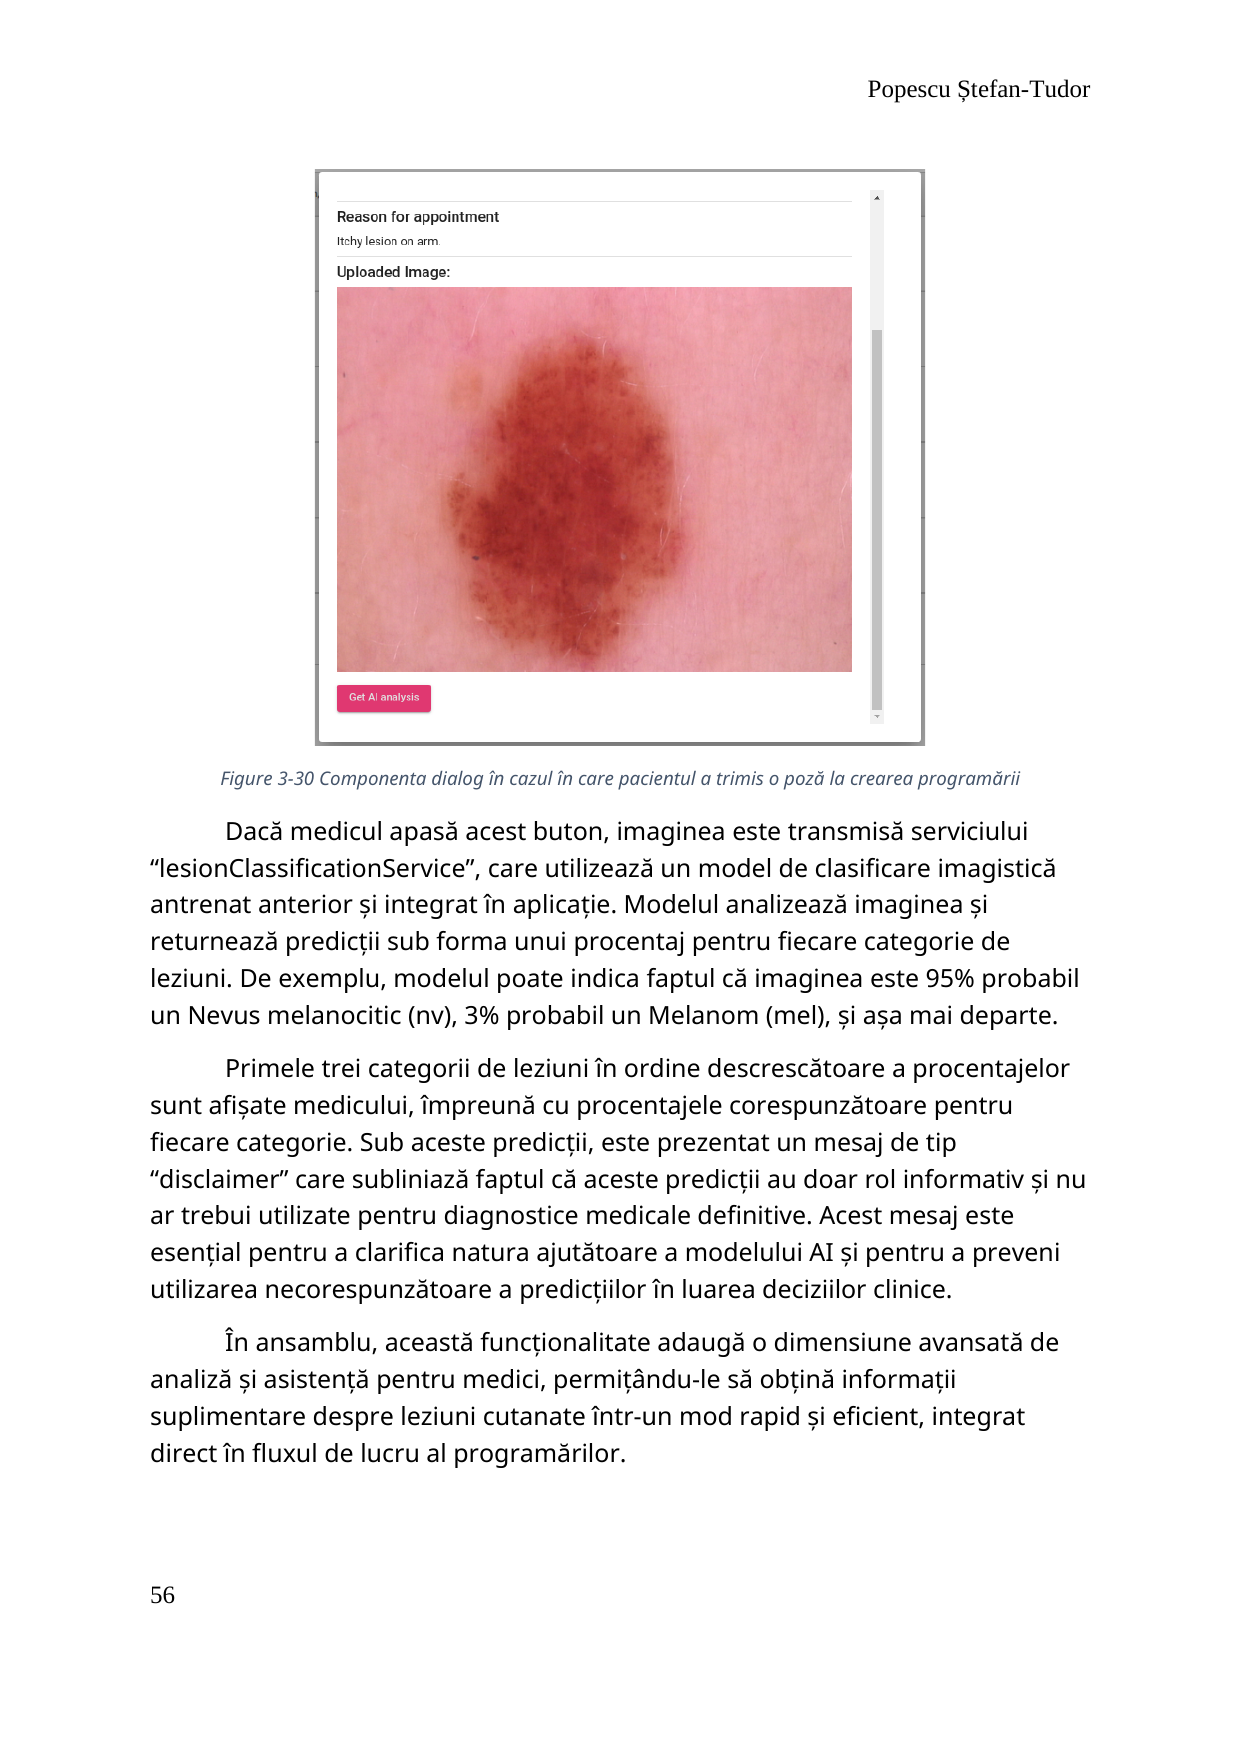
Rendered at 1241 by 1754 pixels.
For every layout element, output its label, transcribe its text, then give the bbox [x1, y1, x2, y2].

text Dacă medicul apasă acest buton, imaginea este transmisă serviciului “lesionClassificationService”, care utilizează un model de clasificare imagistică antrenat anterior și integrat în aplicație. Modelul analizează imaginea și returnează predicții sub forma unui procentaj pentru fiecare categorie de leziuni. De exemplu, modelul poate indica faptul că imaginea este 95% probabil un Nevus melanocitic (nv), 3% probabil un Melanom (mel), și așa mai departe. [150, 814, 1090, 1032]
text Primele trei categorii de leziuni în ordine descrescătoare a procentajelor sunt afișate medicului, împreună cu procentajele corespunzătoare pentru fiecare categorie. Sub aceste predicții, este prezentat un mesaj de tip “disclaimer” care subliniază faptul că aceste predicții au doar rol informativ și nu ar trebui utilizate pentru diagnostice medicale definitive. Acest mesaj este esențial pentru a clarifica natura ajutătoare a modelului AI și pentru a preveni utilizarea necorespunzătoare a predicțiilor în luarea deciziilor clinice. [150, 1051, 1090, 1306]
text În ansamblu, această funcționalitate adaugă o dimensiune avansată de analiză și asistență pentru medici, permițându-le să obțină informații suplimentare despre leziuni cutanate într-un mod rapid și eficient, integrat direct în fluxul de lucru al programărilor. [150, 1325, 1090, 1469]
picture [314, 169, 926, 746]
